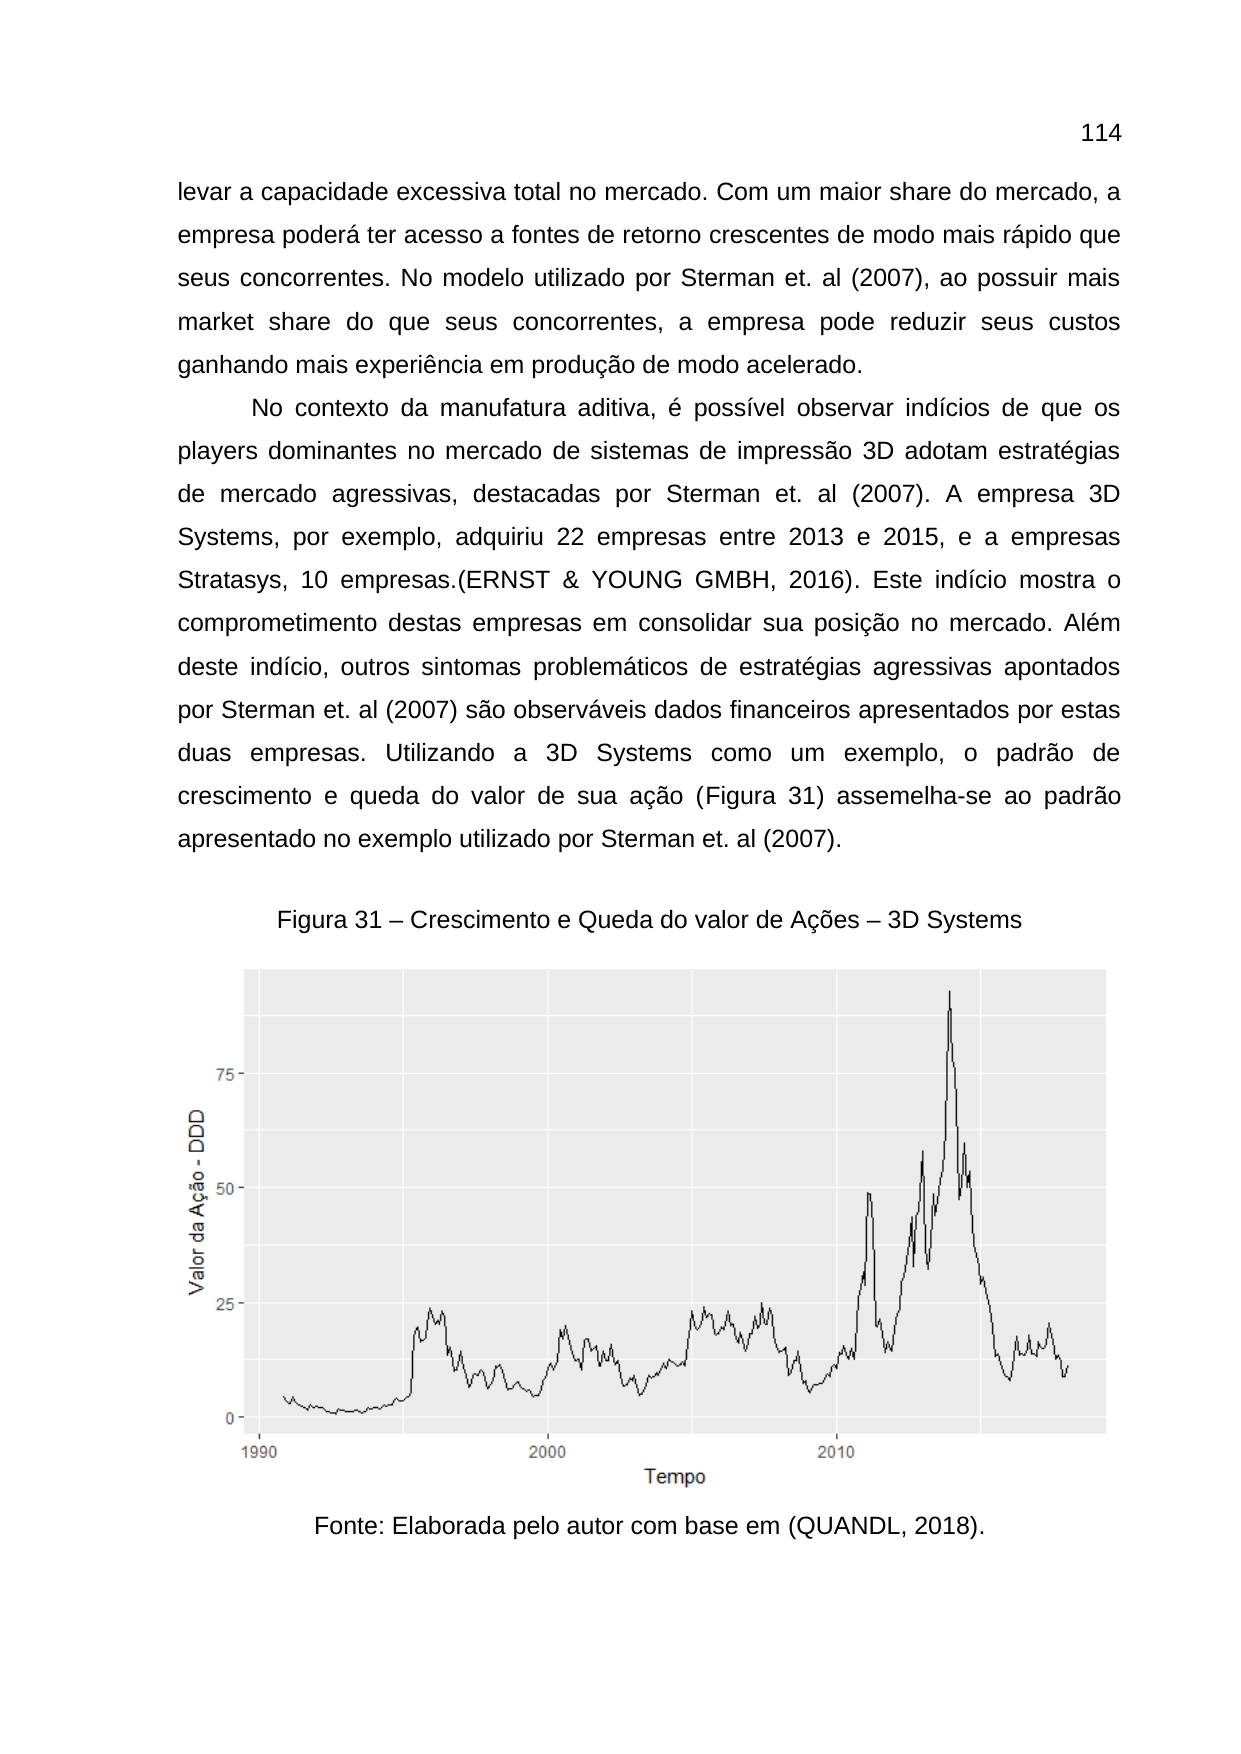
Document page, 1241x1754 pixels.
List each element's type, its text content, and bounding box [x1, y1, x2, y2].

text No contexto da manufatura aditiva, é possível observar indícios de que os players dominantes no mercado de sistemas de impressão 3D adotam estratégias de mercado agressivas, destacadas por Sterman et. al (2007). A empresa 3D Systems, por exemplo, adquiriu 22 empresas entre 2013 e 2015, e a empresas Stratasys, 10 empresas.(ERNST & YOUNG GMBH, 2016). Este indício mostra o comprometimento destas empresas em consolidar sua posição no mercado. Além deste indício, outros sintomas problemáticos de estratégias agressivas apontados por Sterman et. al (2007) são observáveis dados financeiros apresentados por estas duas empresas. Utilizando a 3D Systems como um exemplo, o padrão de crescimento e queda do valor de sua ação (Figura 31) assemelha-se ao padrão apresentado no exemplo utilizado por Sterman et. al (2007). [177, 393, 1122, 853]
text Fonte: Elaborada pelo autor com base em (QUANDL, 2018). [177, 1511, 1122, 1540]
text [177, 177, 1122, 378]
text Figura 31 – Crescimento e Queda do valor de Ações – 3D Systems [177, 905, 1122, 933]
picture [177, 960, 1117, 1497]
